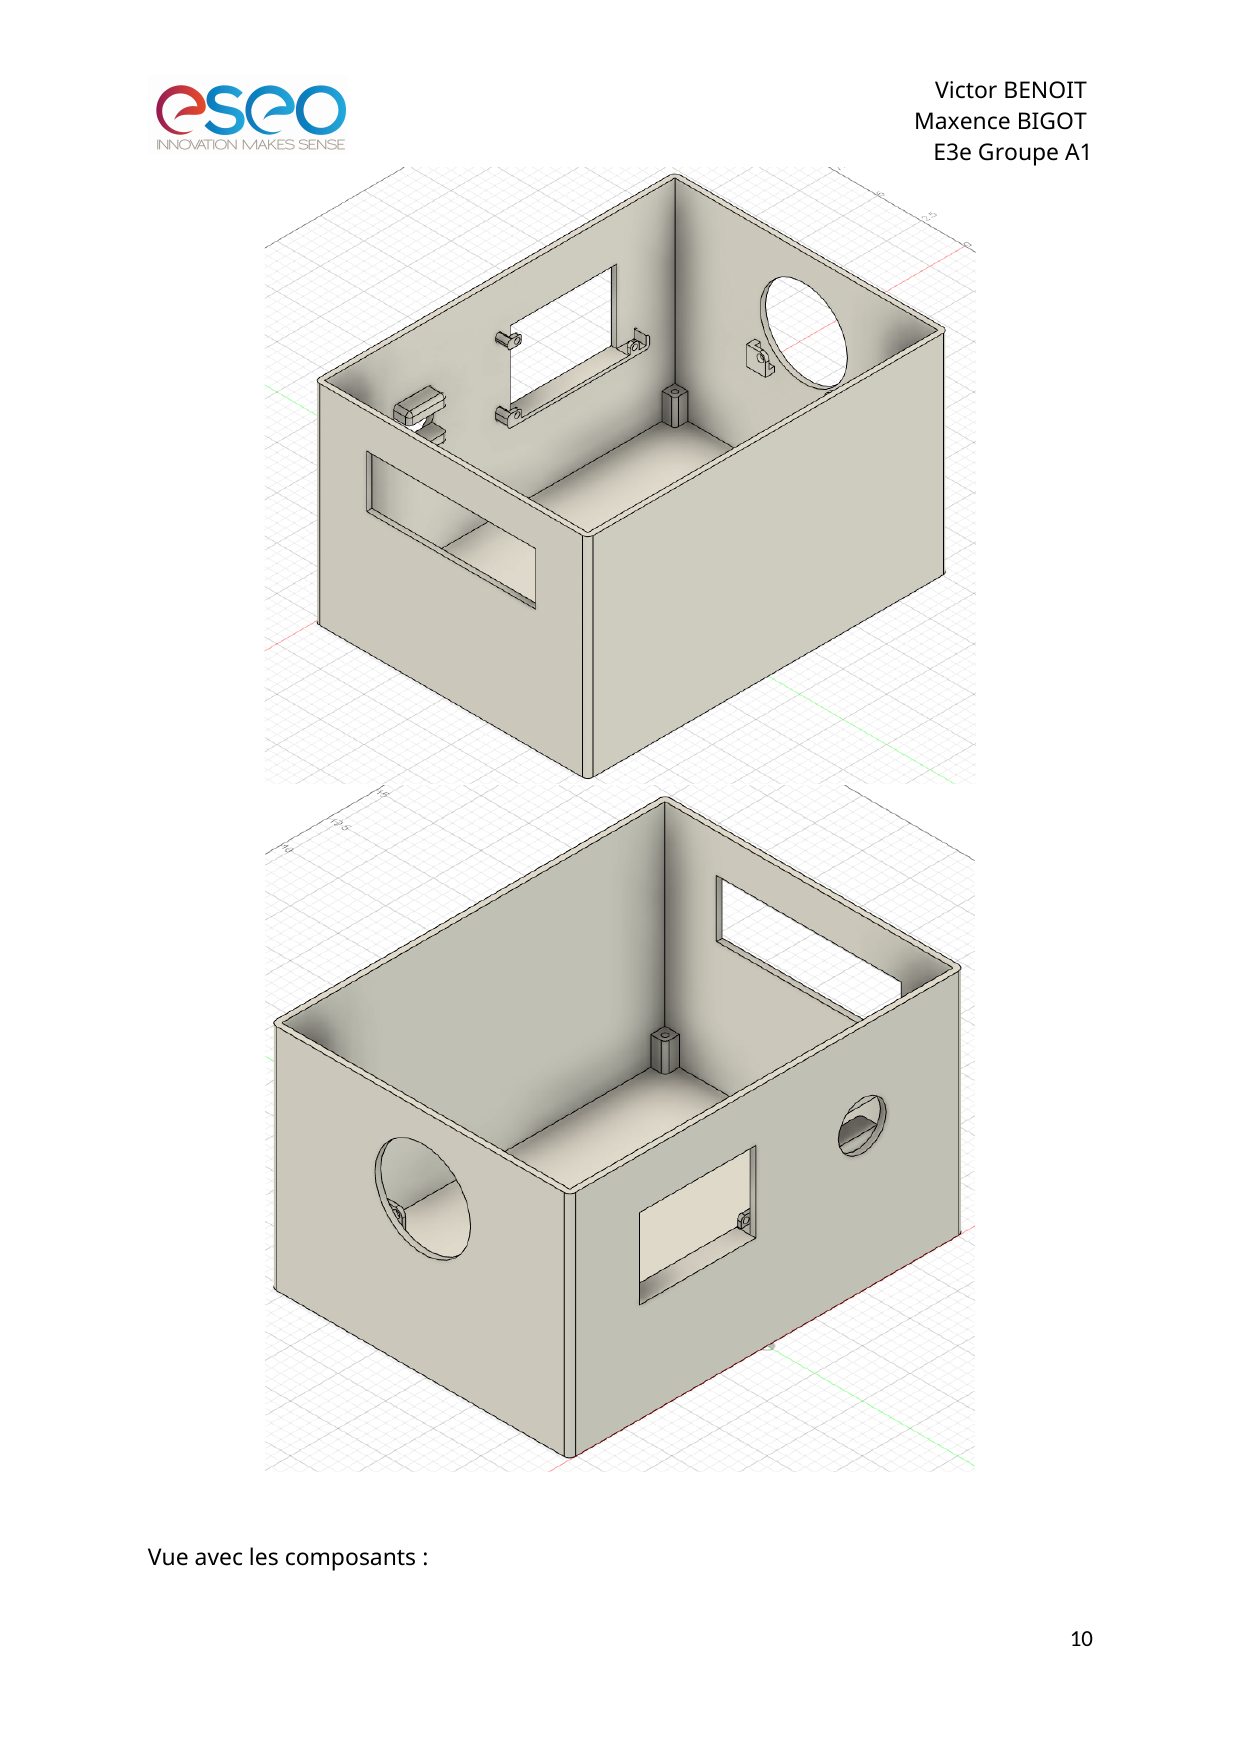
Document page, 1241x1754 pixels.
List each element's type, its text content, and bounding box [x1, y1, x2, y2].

text Vue avec les composants : [148, 1541, 1093, 1572]
picture [265, 785, 975, 1472]
picture [147, 75, 348, 155]
picture [264, 167, 976, 784]
